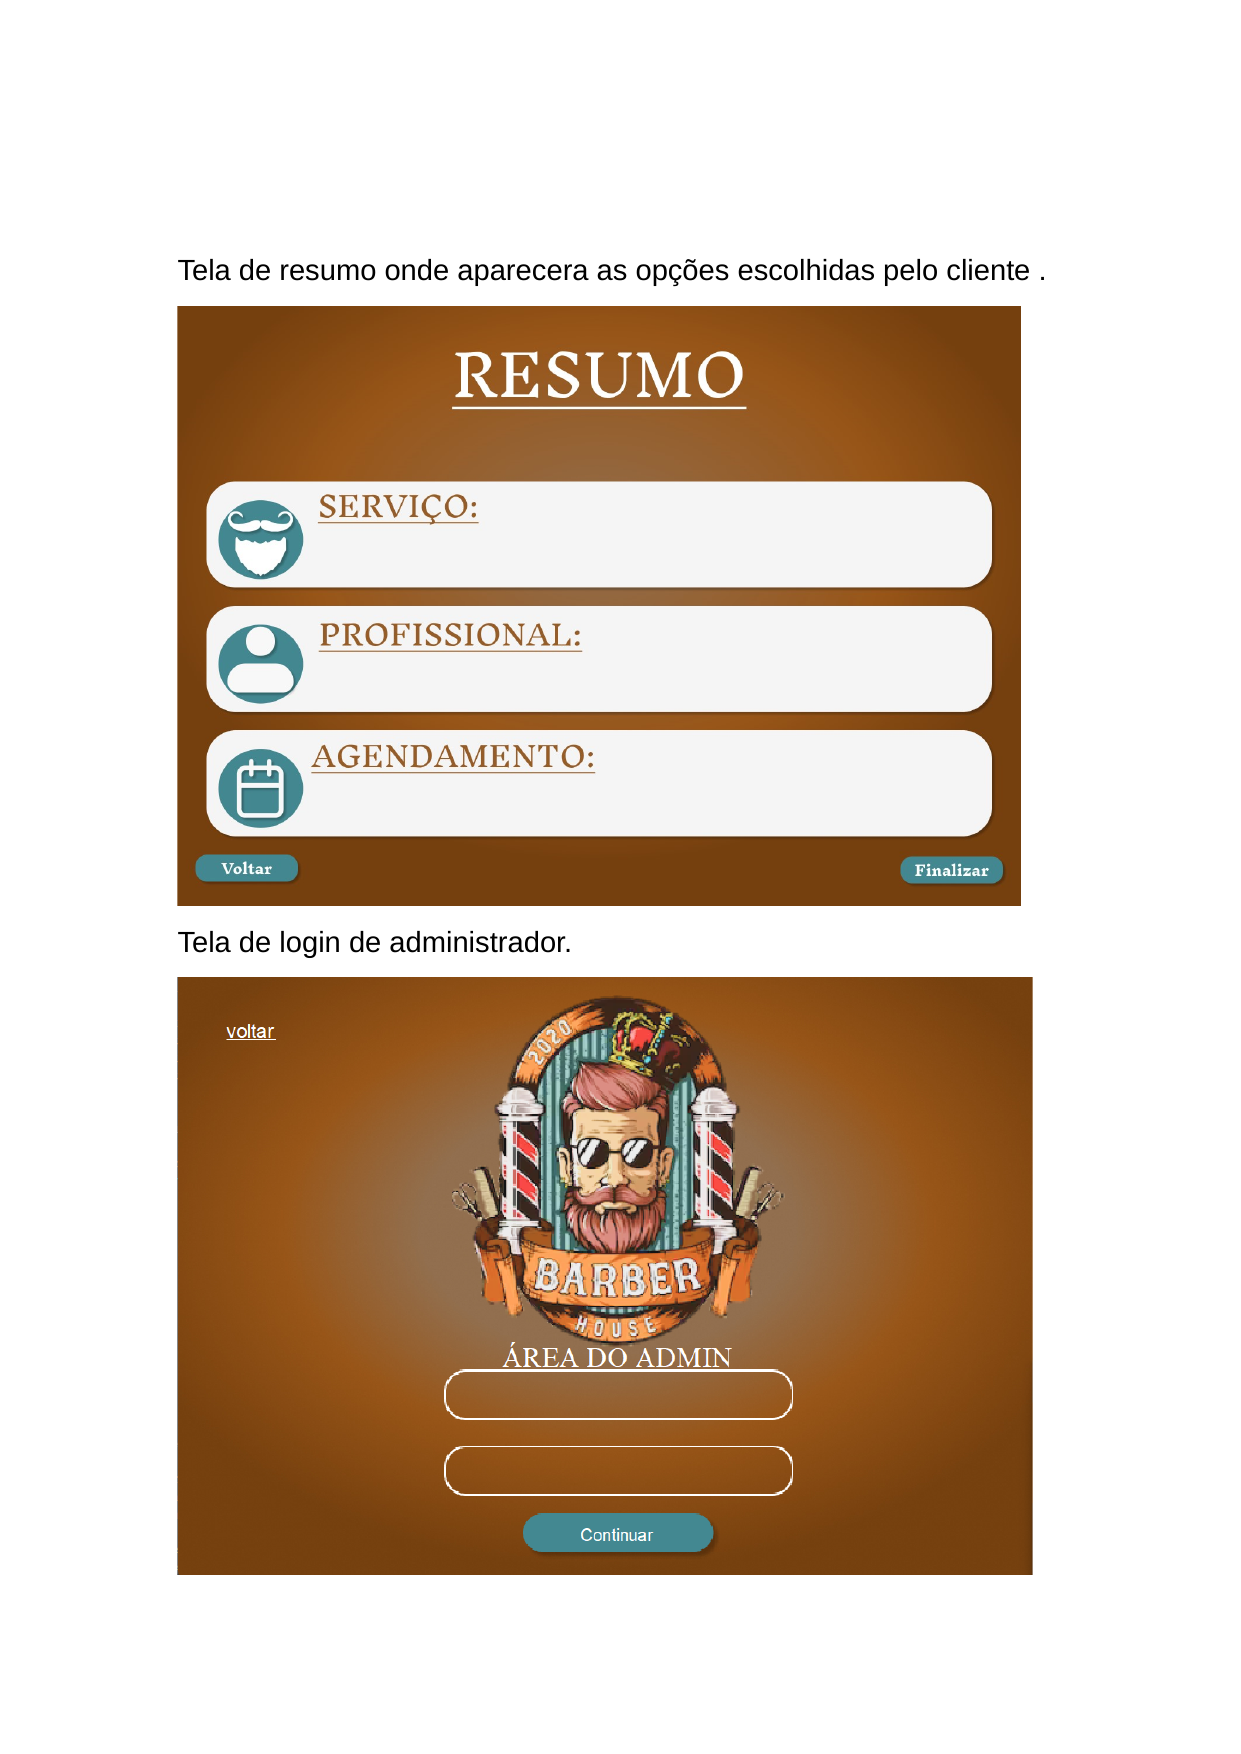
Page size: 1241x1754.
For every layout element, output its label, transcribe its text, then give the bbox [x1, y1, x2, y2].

text Tela de resumo onde aparecera as opções escolhidas pelo cliente . [177, 253, 1063, 287]
picture [177, 977, 1033, 1575]
text Tela de login de administrador. [177, 925, 1063, 958]
picture [177, 306, 1021, 906]
